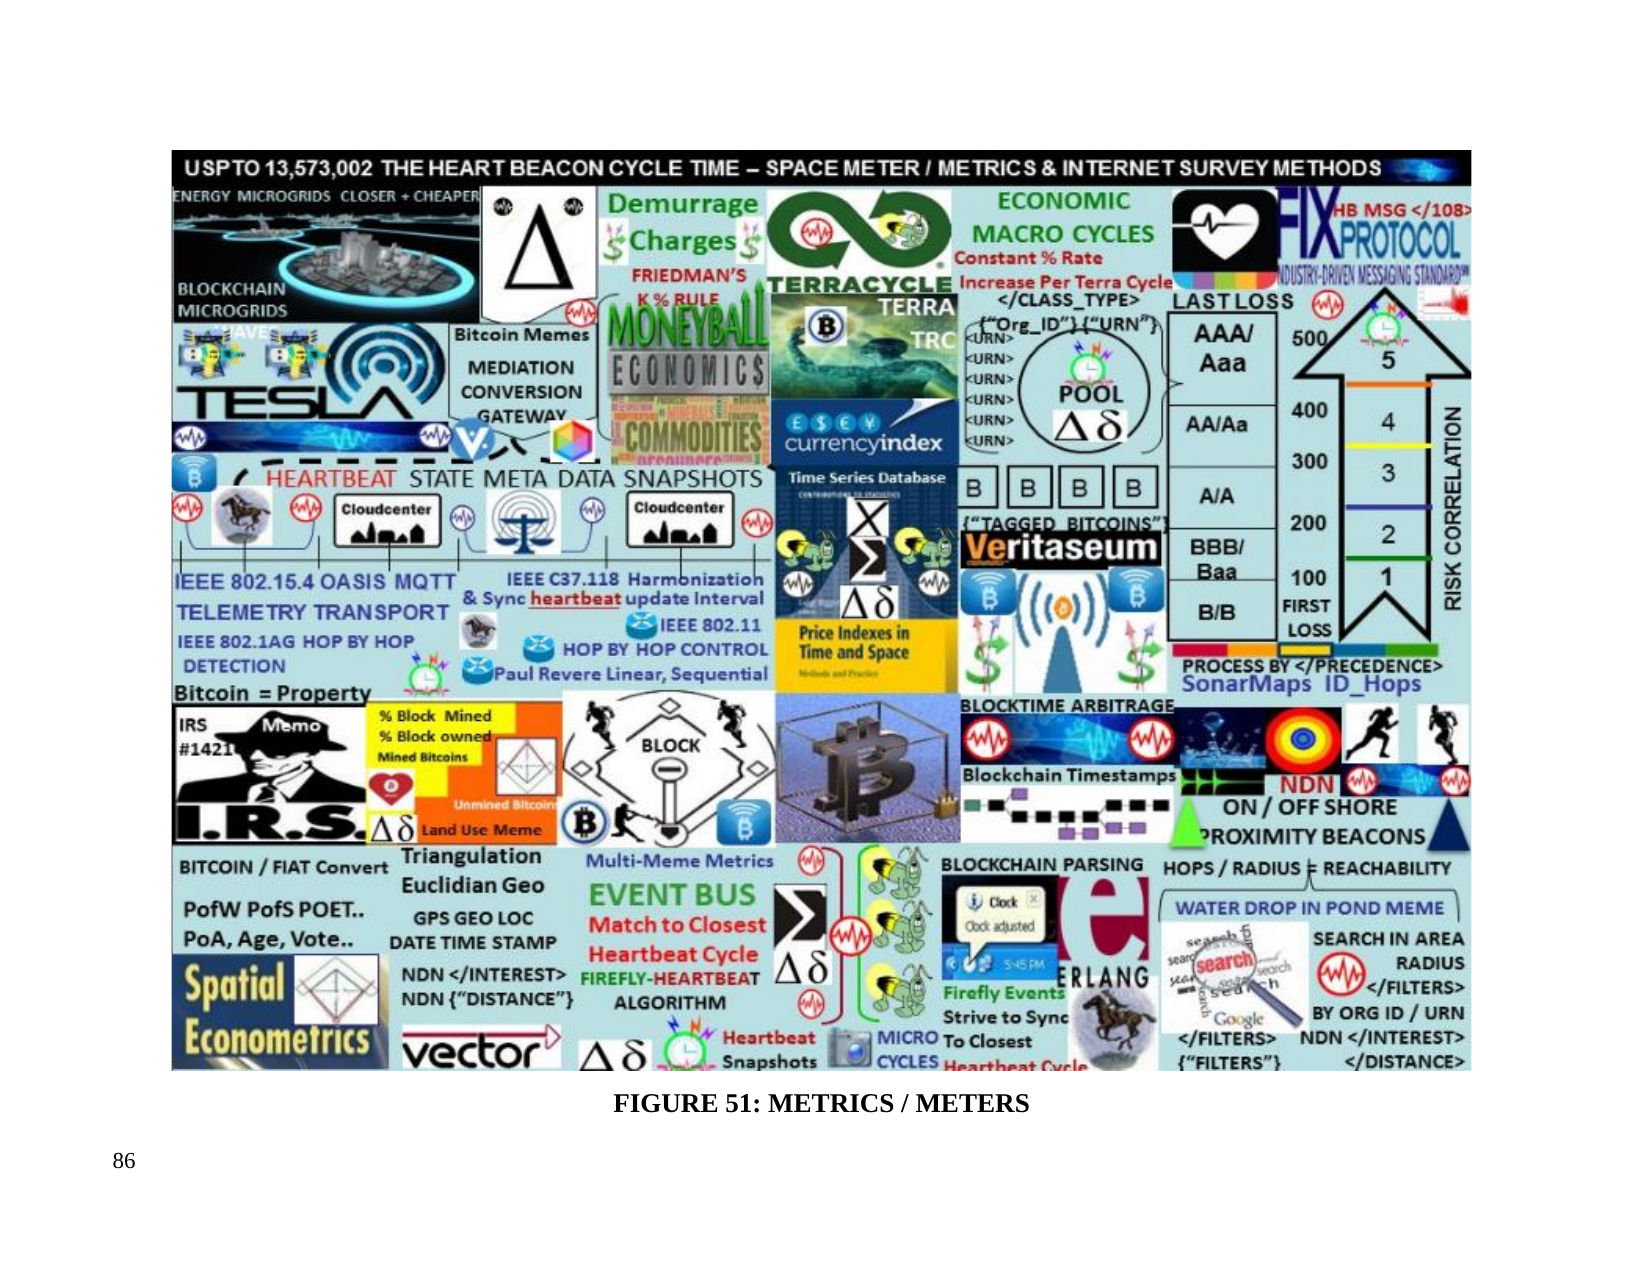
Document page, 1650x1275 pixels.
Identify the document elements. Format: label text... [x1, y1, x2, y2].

picture [171, 150, 1472, 1071]
text FIGURE 51: METRICS / METERS [112, 1087, 1531, 1118]
